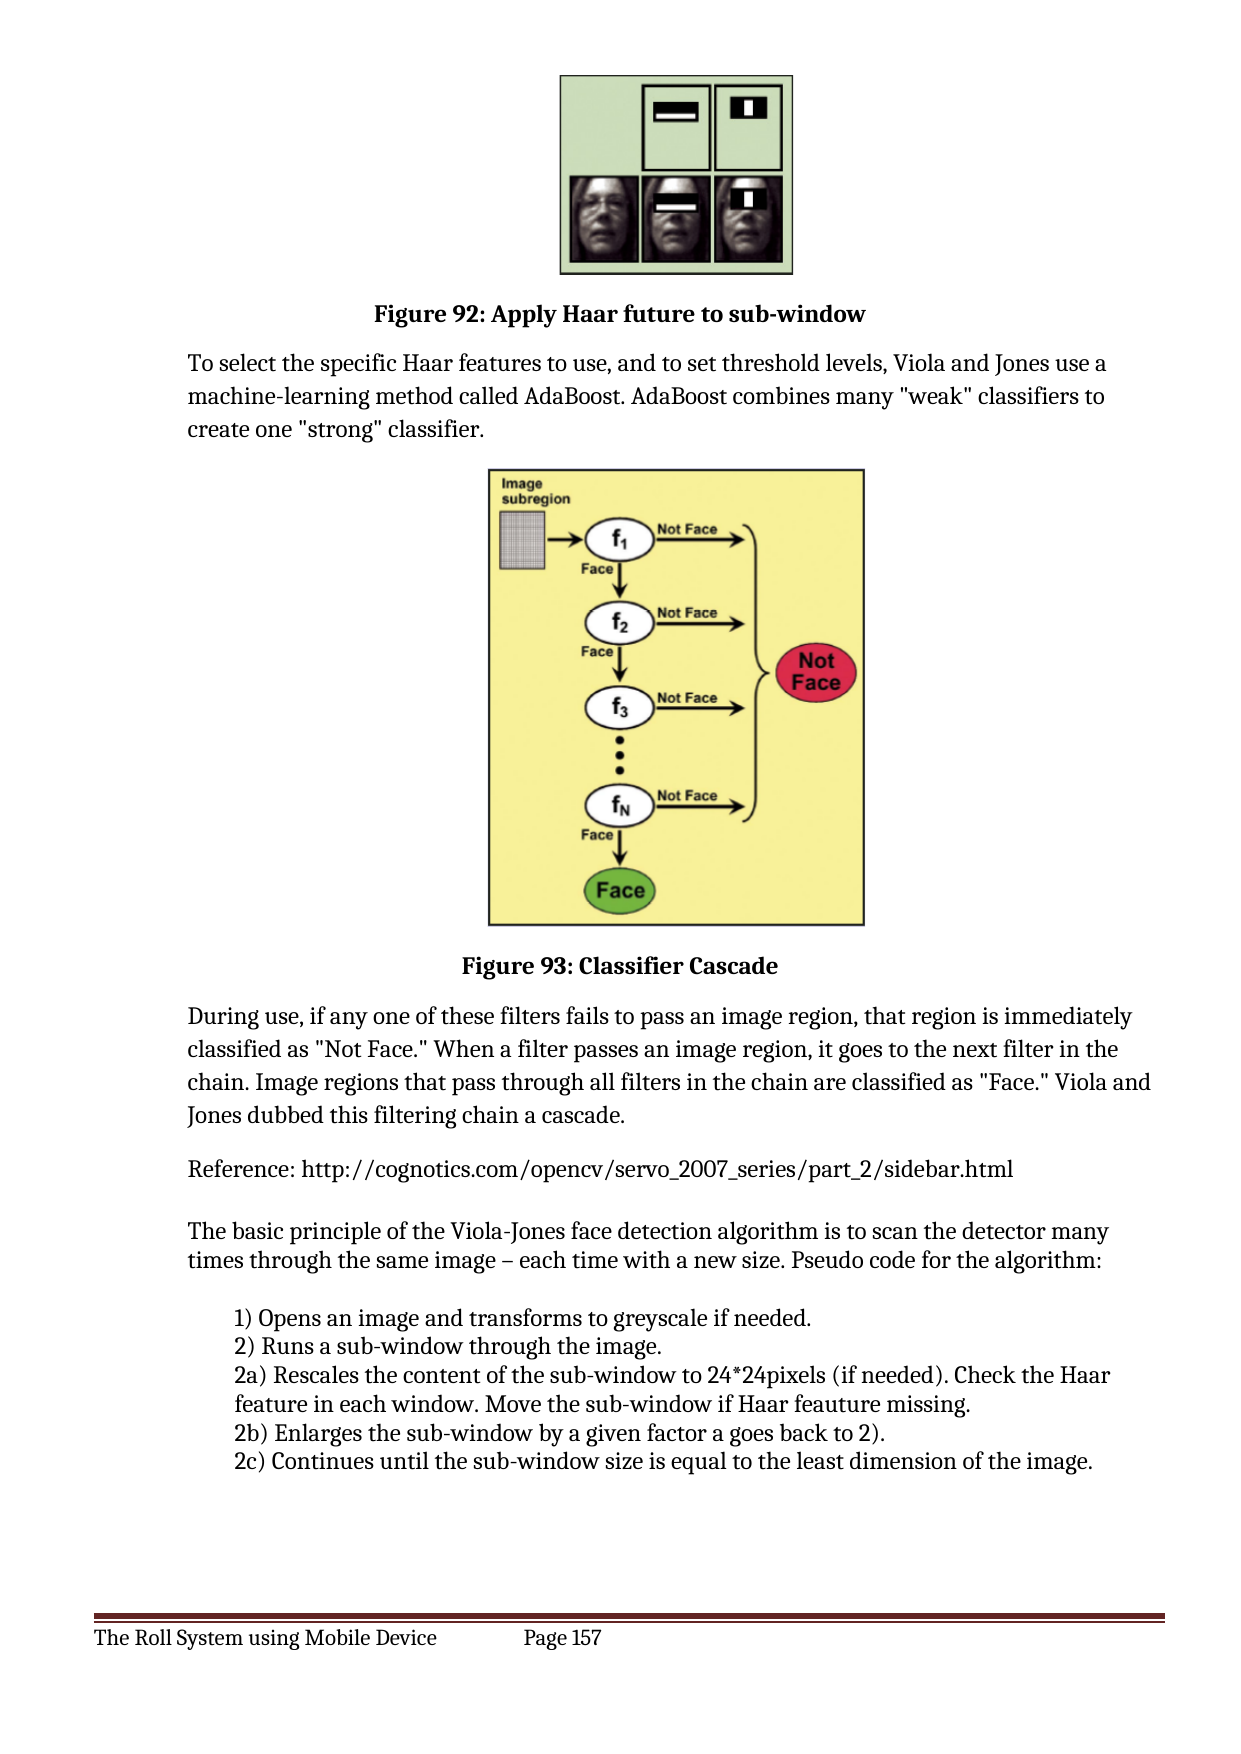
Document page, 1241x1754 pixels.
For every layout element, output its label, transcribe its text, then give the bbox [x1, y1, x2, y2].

text During use, if any one of these filters fails to pass an image region, that region is immediately classified as "Not Face." When a filter passes an image region, it goes to the next filter in the chain. Image regions that pass through all filters in the chain are classified as "Face." Viola and Jones dubbed this filtering chain a cascade. [187, 1002, 1165, 1129]
text 1) Opens an image and transforms to greyscale if needed. [234, 1303, 1165, 1332]
text 2b) Enlarges the sub-window by a given factor a goes back to 2). [234, 1418, 1165, 1447]
picture [487, 468, 866, 927]
text Figure 92: Apply Haar future to sub-window [75, 299, 1165, 328]
text The basic principle of the Viola-Jones face detection algorithm is to scan the detector many times through the same image – each time with a new size. Pseudo code for the algorithm: [187, 1217, 1165, 1274]
text To select the specific Haar features to use, and to set threshold levels, Viola and Jones use a machine-learning method called AdaBoost. AdaBoost combines many "weak" classifiers to create one "strong" classifier. [187, 349, 1165, 444]
text 2a) Rescales the content of the sub-window to 24*24pixels (if needed). Check the Haar feature in each window. Move the sub-window if Haar feauture missing. [234, 1361, 1165, 1418]
text 2) Runs a sub-window through the image. [234, 1332, 1165, 1361]
text Figure 93: Classifier Cascade [75, 952, 1165, 981]
text 2c) Continues until the sub-window size is equal to the least dimension of the image. [234, 1447, 1165, 1476]
text Reference: http://cognotics.com/opencv/servo_2007_series/part_2/sidebar.html [187, 1154, 1165, 1183]
picture [559, 75, 794, 275]
